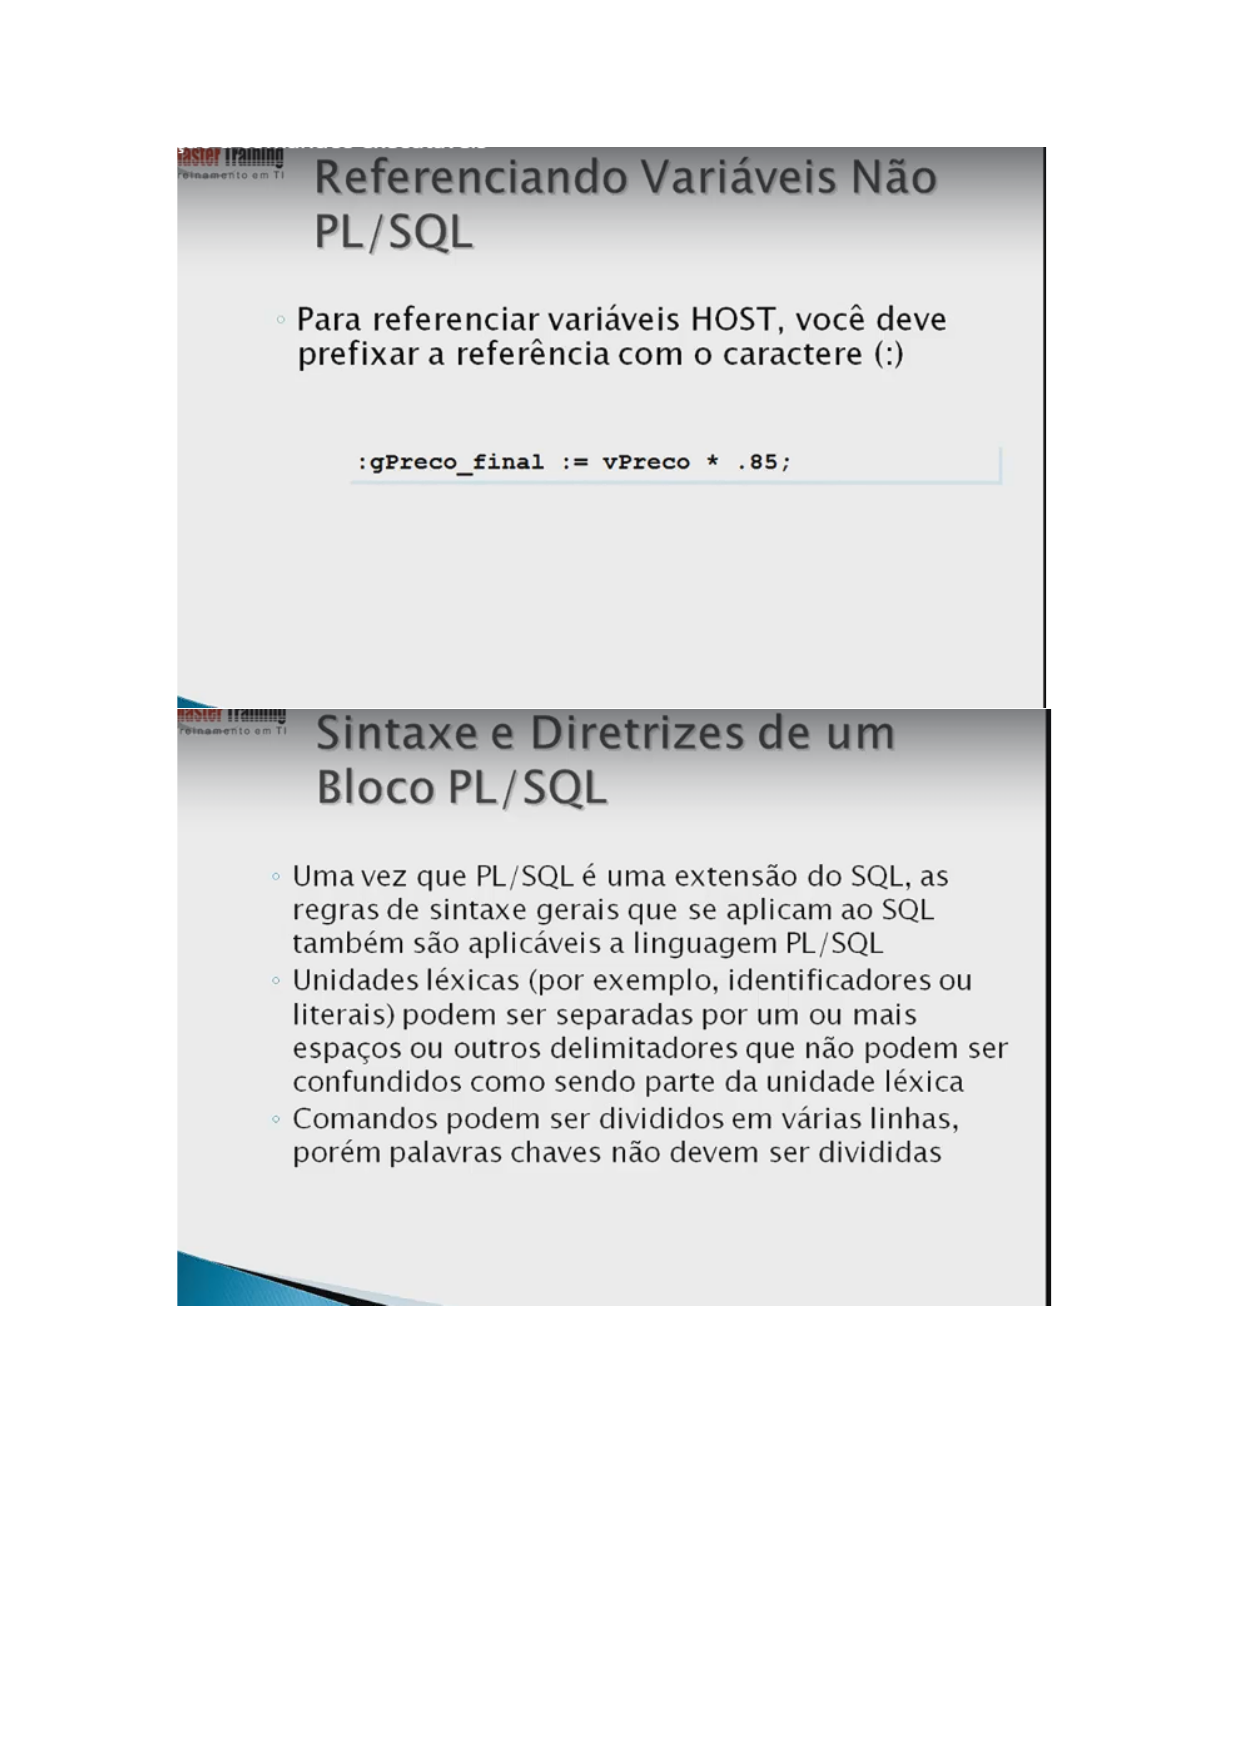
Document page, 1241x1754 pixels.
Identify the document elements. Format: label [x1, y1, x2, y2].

picture [177, 709, 1052, 1306]
picture [177, 147, 1047, 708]
